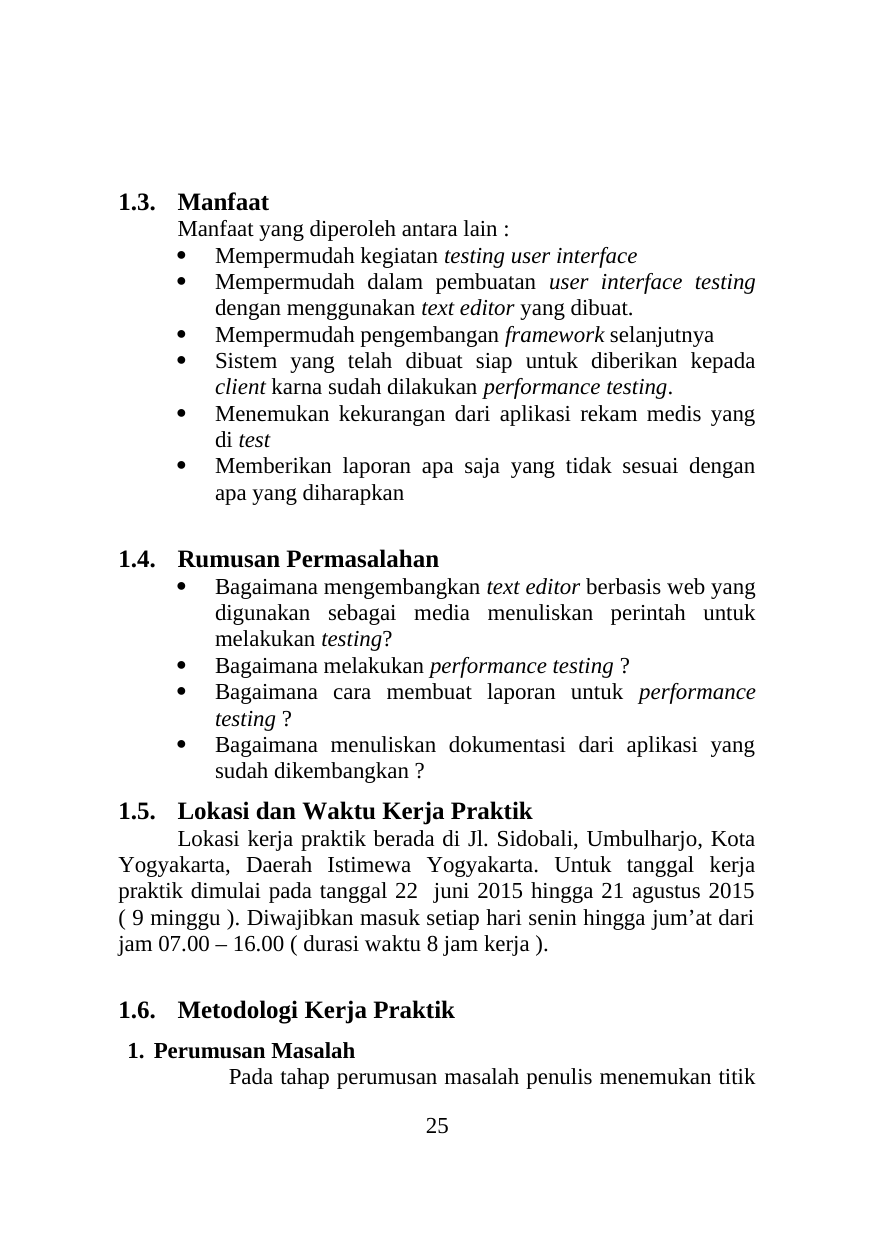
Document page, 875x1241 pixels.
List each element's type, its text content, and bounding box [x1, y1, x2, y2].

subtitle Rumusan Permasalahan [118, 544, 756, 573]
text Manfaat yang diperoleh antara lain : [177, 215, 756, 242]
list Bagaimana cara membuat laporan untuk performance testing ? [177, 678, 756, 731]
subtitle Metodologi Kerja Praktik [118, 996, 756, 1024]
list Bagaimana melakukan performance testing ? [177, 652, 756, 678]
subtitle Manfaat [118, 187, 756, 215]
list Mempermudah pengembangan framework selanjutnya [177, 321, 756, 347]
text Lokasi kerja praktik berada di Jl. Sidobali, Umbulharjo, Kota Yogyakarta, Daerah Istimewa Yogyakarta. Untuk tanggal kerja praktik dimulai pada tanggal 22 juni 2015 hingga 21 agustus 2015 ( 9 minggu ). Diwajibkan masuk setiap hari senin hingga jum’at dari jam 07.00 – 16.00 ( durasi waktu 8 jam kerja ). [118, 825, 756, 957]
list Sistem yang telah dibuat siap untuk diberikan kepada client karna sudah dilakukan performance testing. [177, 347, 756, 400]
list Bagaimana mengembangkan text editor berbasis web yang digunakan sebagai media menuliskan perintah untuk melakukan testing? [177, 573, 756, 652]
list Mempermudah dalam pembuatan user interface testing dengan menggunakan text editor yang dibuat. [177, 268, 756, 321]
list Menemukan kekurangan dari aplikasi rekam medis yang di test [177, 400, 756, 452]
list Memberikan laporan apa saja yang tidak sesuai dengan apa yang diharapkan [177, 452, 756, 505]
list Perumusan Masalah [127, 1037, 756, 1063]
subtitle Lokasi dan Waktu Kerja Praktik [118, 796, 756, 825]
list Bagaimana menuliskan dokumentasi dari aplikasi yang sudah dikembangkan ? [177, 731, 756, 784]
list Mempermudah kegiatan testing user interface [177, 242, 756, 268]
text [162, 1063, 756, 1089]
